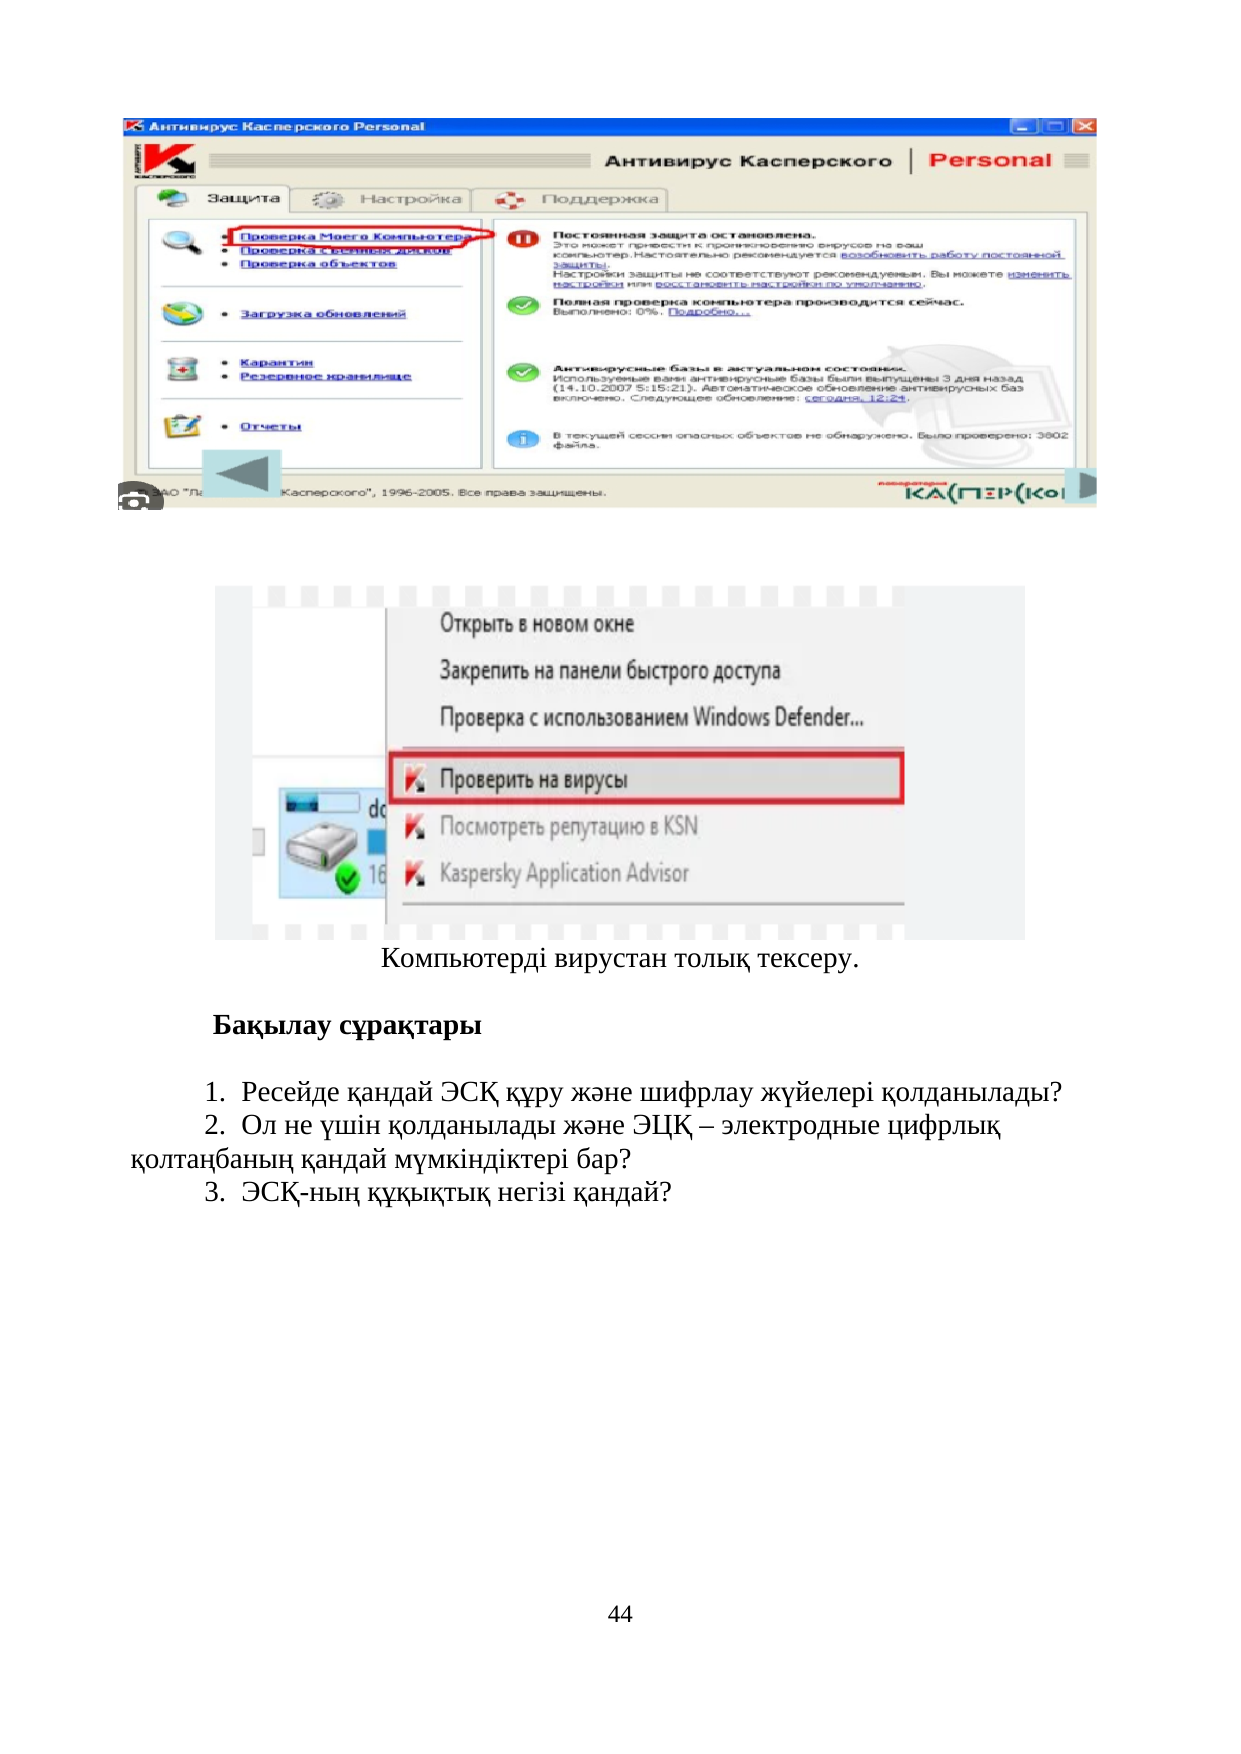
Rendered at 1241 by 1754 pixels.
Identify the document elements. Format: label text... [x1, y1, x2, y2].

list Ол не үшін қолданылады және ЭЦҚ – электродные цифрлық қолтаңбаның қандай мүмкіндіктері бар? [130, 1107, 1100, 1174]
list Ресейде қандай ЭСҚ құру және шифрлау жүйелері қолданылады? [204, 1074, 1122, 1107]
text Компьютерді вирустан толық тексеру. [118, 940, 1122, 973]
subtitle Бақылау сұрақтары [205, 1007, 1122, 1040]
picture [215, 577, 1025, 940]
list ЭСҚ-ның құқықтық негізі қандай? [204, 1174, 1122, 1208]
picture [118, 118, 1097, 510]
